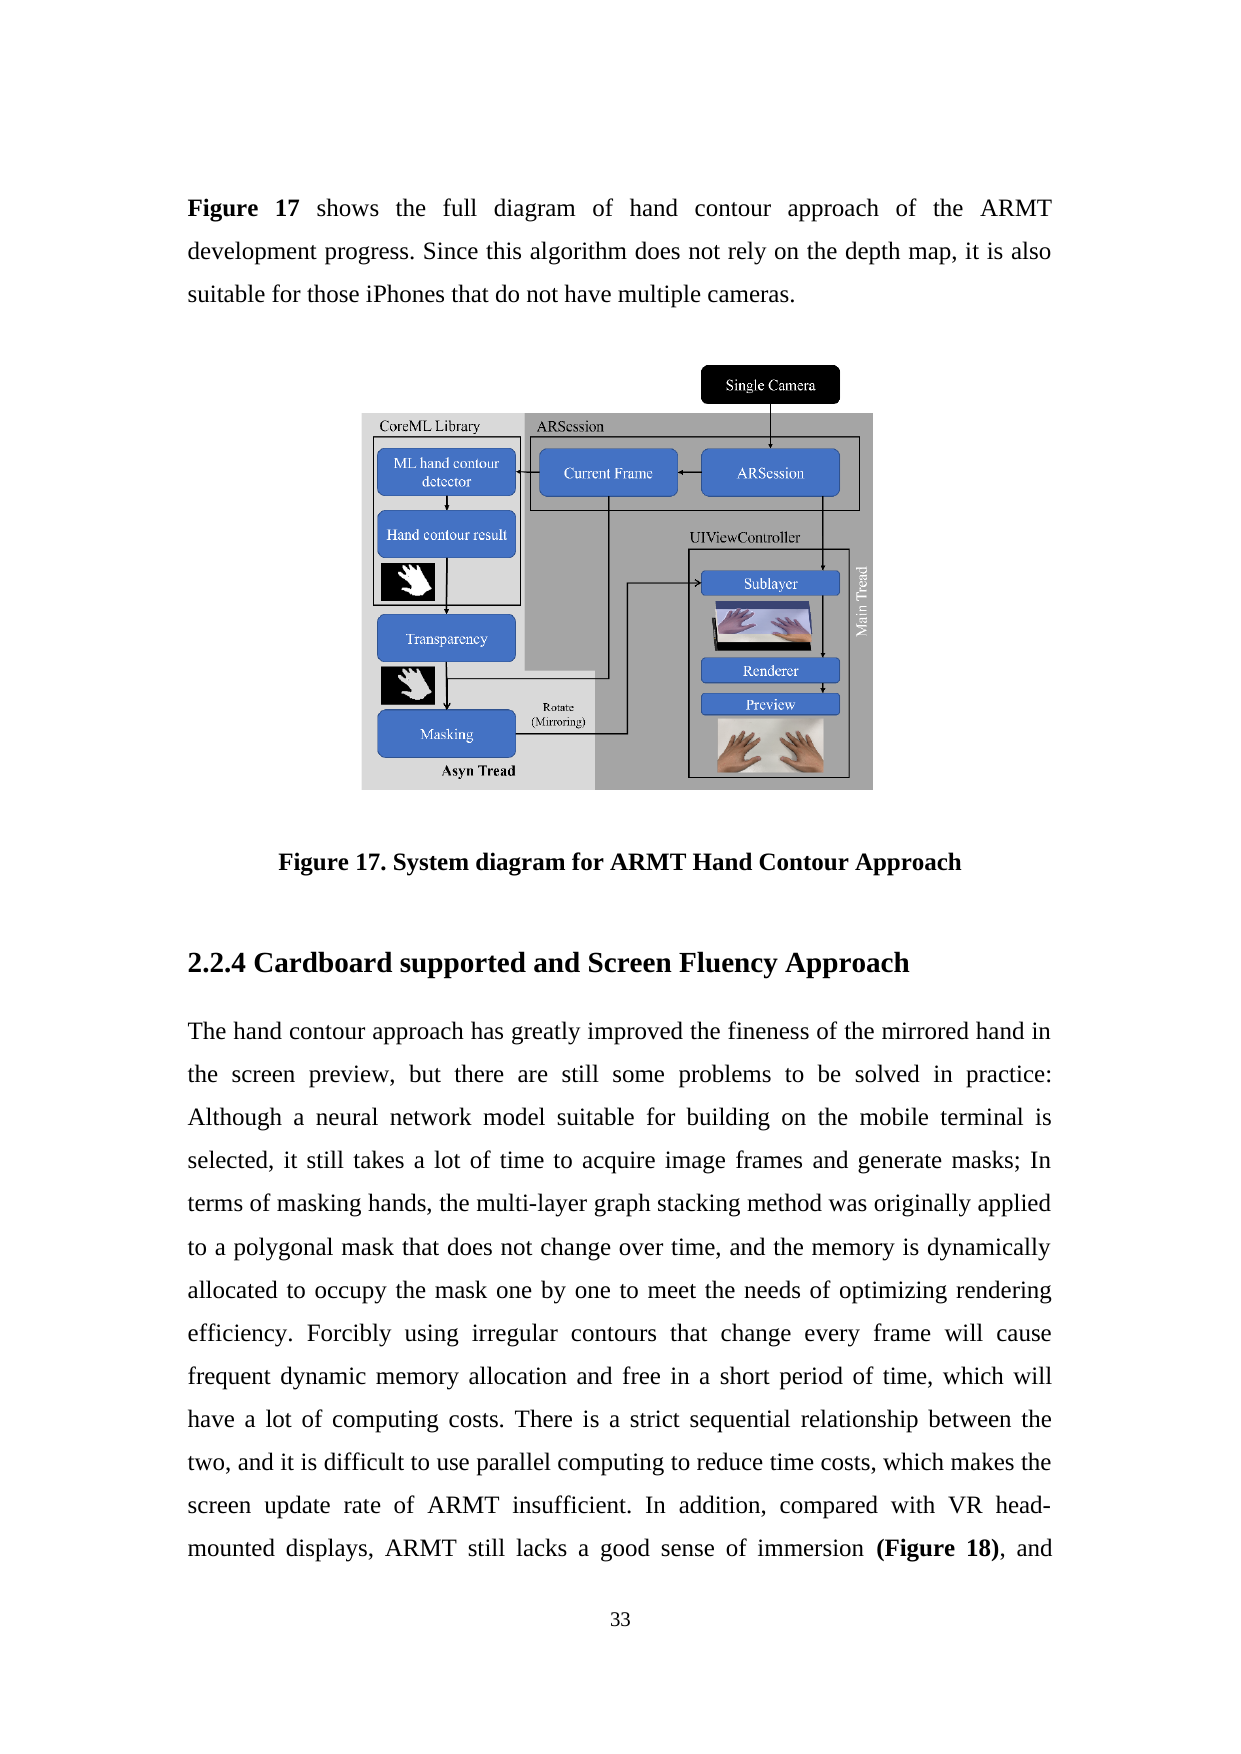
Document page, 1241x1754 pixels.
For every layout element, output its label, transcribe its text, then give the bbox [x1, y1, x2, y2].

text Figure 17. System diagram for ARMT Hand Contour Approach [187, 847, 1053, 875]
subtitle 2.2.4 Cardboard supported and Screen Fluency Approach [187, 945, 1053, 979]
text Figure 17 shows the full diagram of hand contour approach of the ARMT development progress. Since this algorithm does not rely on the depth map, it is also suitable for those iPhones that do not have multiple cameras. [187, 193, 1053, 308]
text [187, 1016, 1053, 1562]
picture [361, 365, 879, 790]
